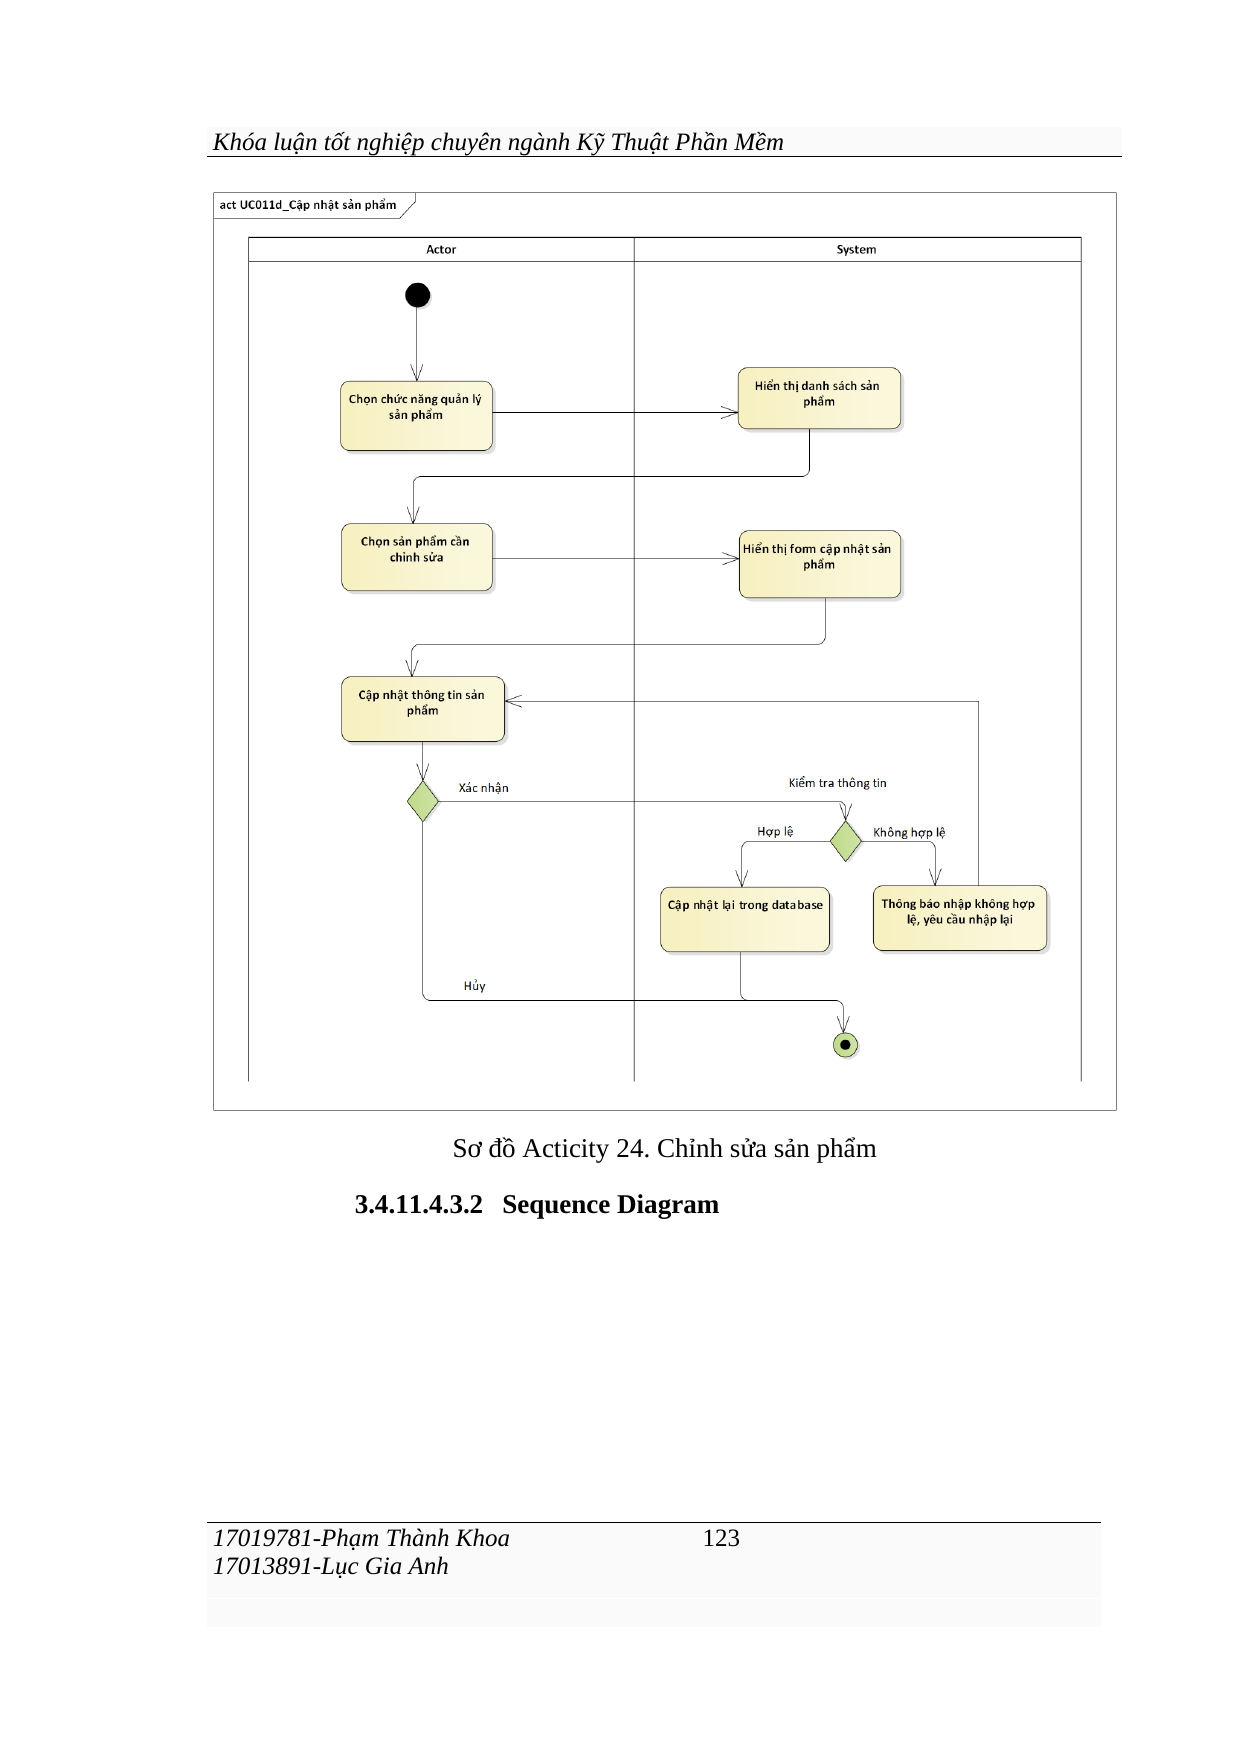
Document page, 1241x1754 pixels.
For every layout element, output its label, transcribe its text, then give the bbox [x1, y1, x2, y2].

text Sơ đồ Acticity 25. Chỉnh sửa sản phẩm [207, 1132, 1122, 1163]
subtitle Sequence Diagram [354, 1188, 1122, 1219]
picture [206, 185, 1123, 1117]
